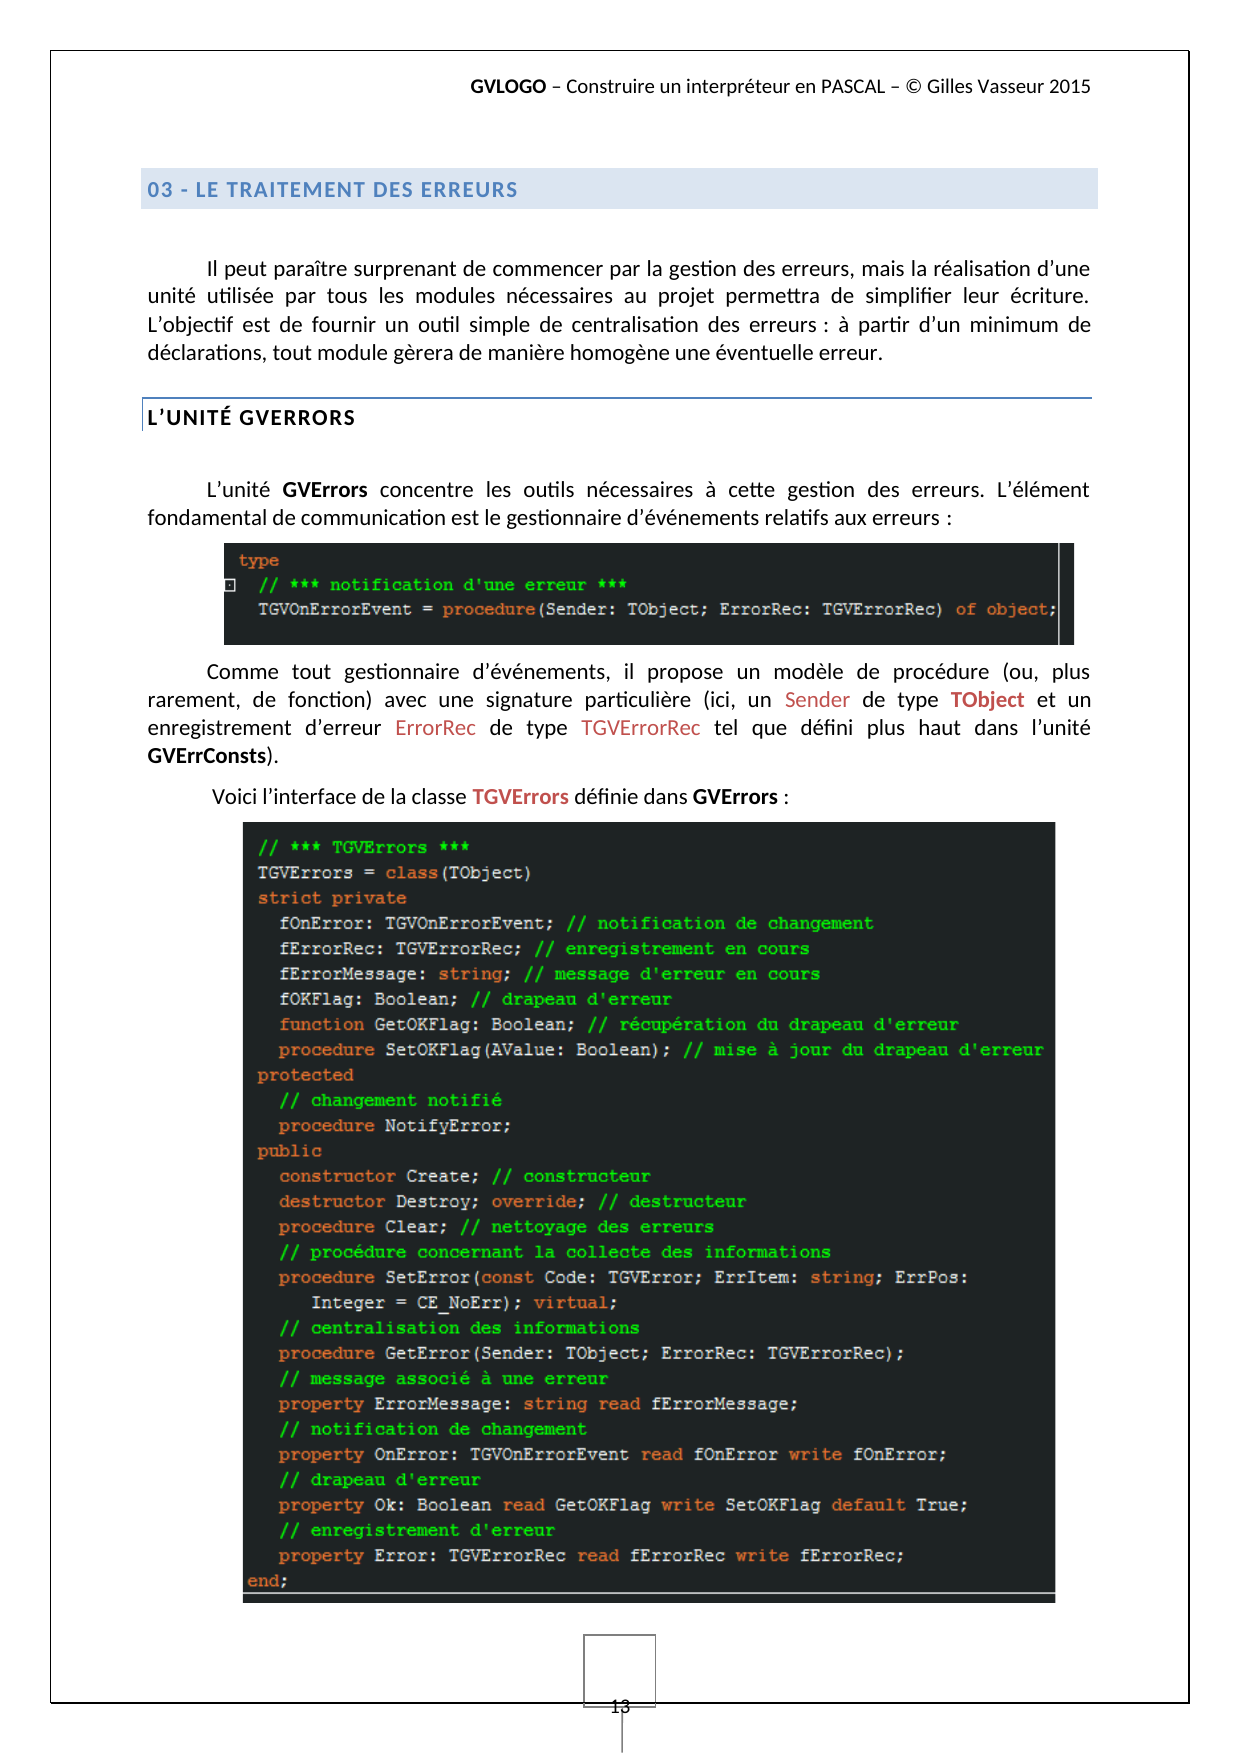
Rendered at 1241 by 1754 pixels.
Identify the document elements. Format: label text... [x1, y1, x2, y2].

picture [224, 543, 1075, 645]
text Comme tout gestionnaire d’événements, il propose un modèle de procédure (ou, plus rarement, de fonction) avec une signature particulière (ici, un Sender de type TObject et un enregistrement d’erreur ErrorRec de type TGVErrorRec tel que défini plus haut dans l’unité GVErrConsts). [147, 657, 1092, 769]
picture [242, 822, 1056, 1603]
text Voici l’interface de la classe TGVErrors définie dans GVErrors : [147, 782, 1092, 810]
text L’unité GVErrors concentre les outils nécessaires à cette gestion des erreurs. L’élément fondamental de communication est le gestionnaire d’événements relatifs aux erreurs : [147, 475, 1092, 531]
text Il peut paraître surprenant de commencer par la gestion des erreurs, mais la réalisation d’une unité utilisée par tous les modules nécessaires au projet permettra de simplifier leur écriture. L’objectif est de fournir un outil simple de centralisation des erreurs : à partir d’un minimum de déclarations, tout module gèrera de manière homogène une éventuelle erreur. [147, 254, 1092, 366]
subtitle 03 - Le traitement des erreurs [148, 175, 1092, 203]
subtitle L’unité GVErrors [143, 399, 1092, 431]
